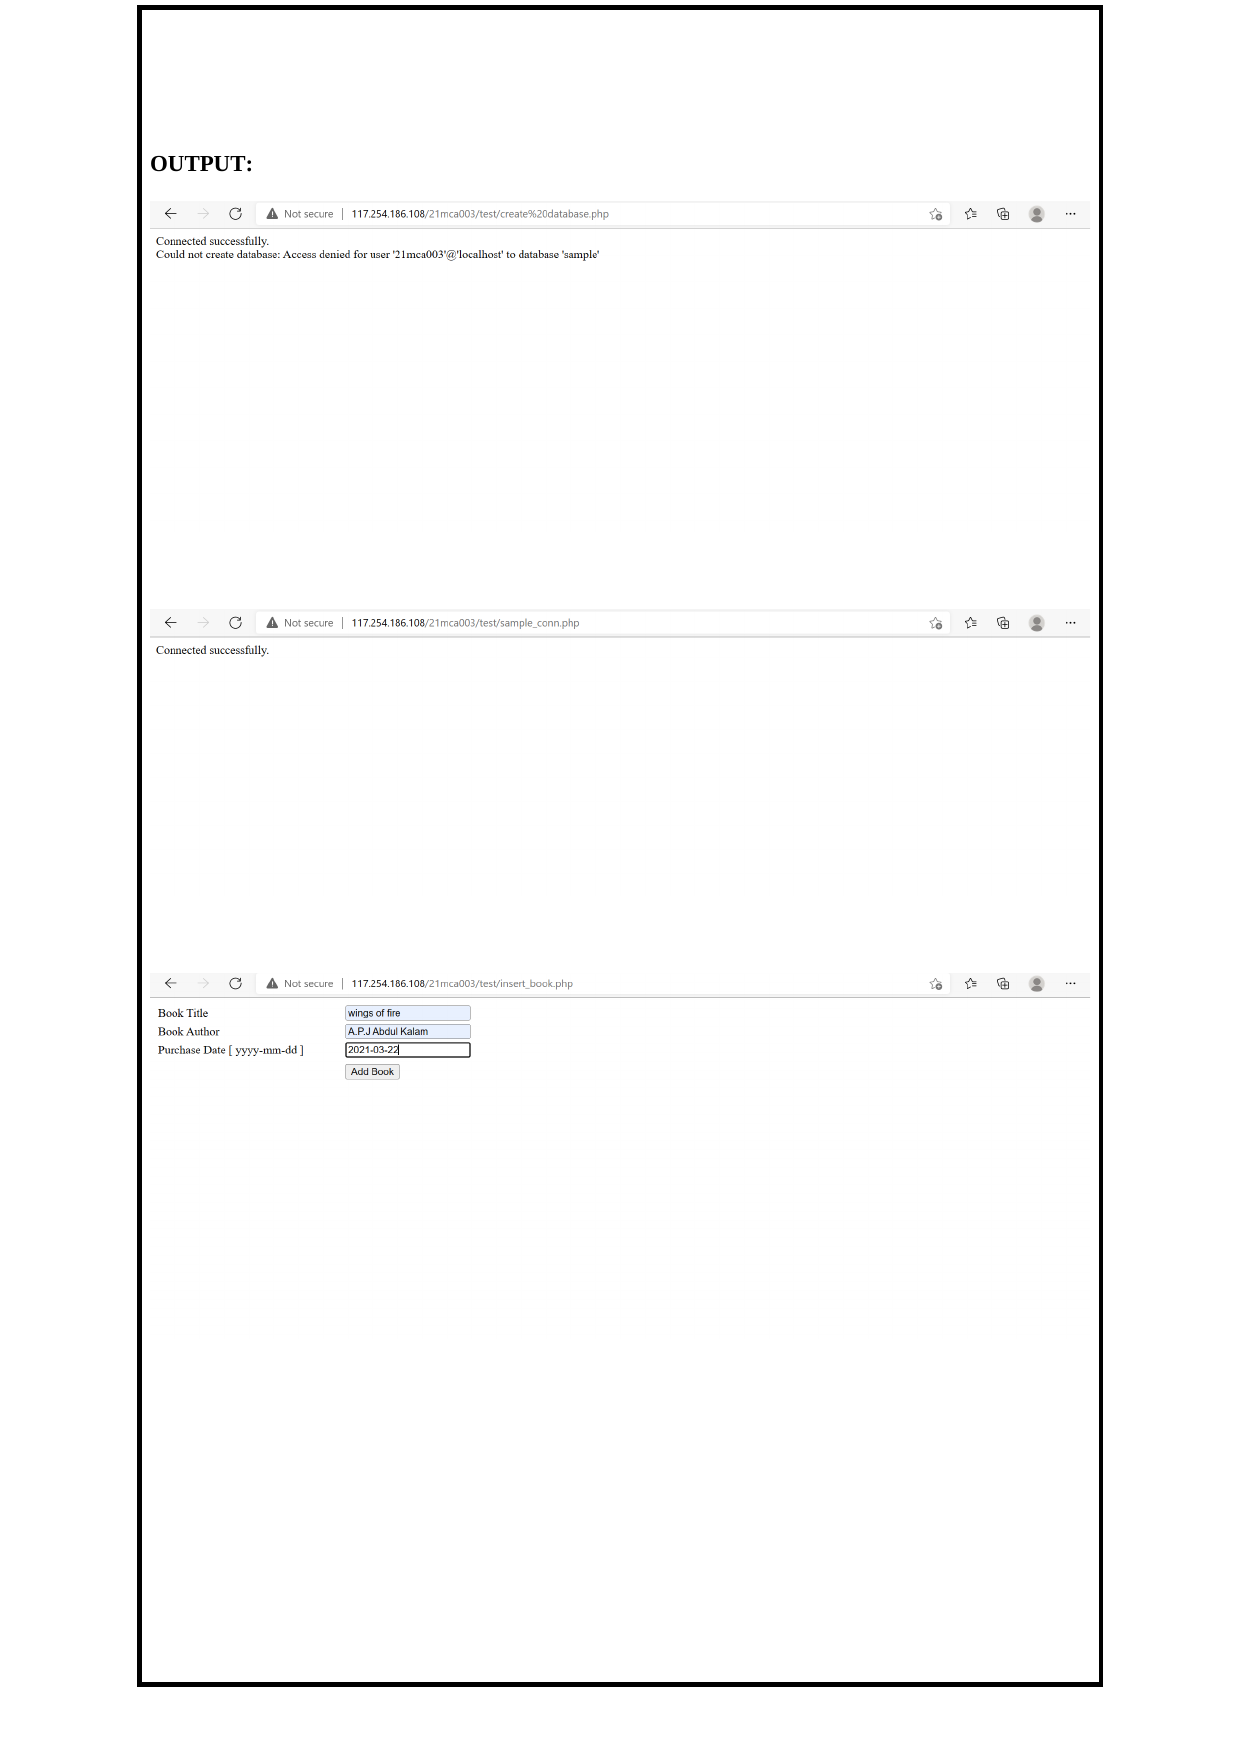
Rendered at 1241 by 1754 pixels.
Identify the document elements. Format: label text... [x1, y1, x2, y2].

picture [150, 609, 1091, 896]
picture [150, 201, 1091, 532]
text OUTPUT: [150, 150, 1090, 176]
picture [150, 973, 1091, 1339]
